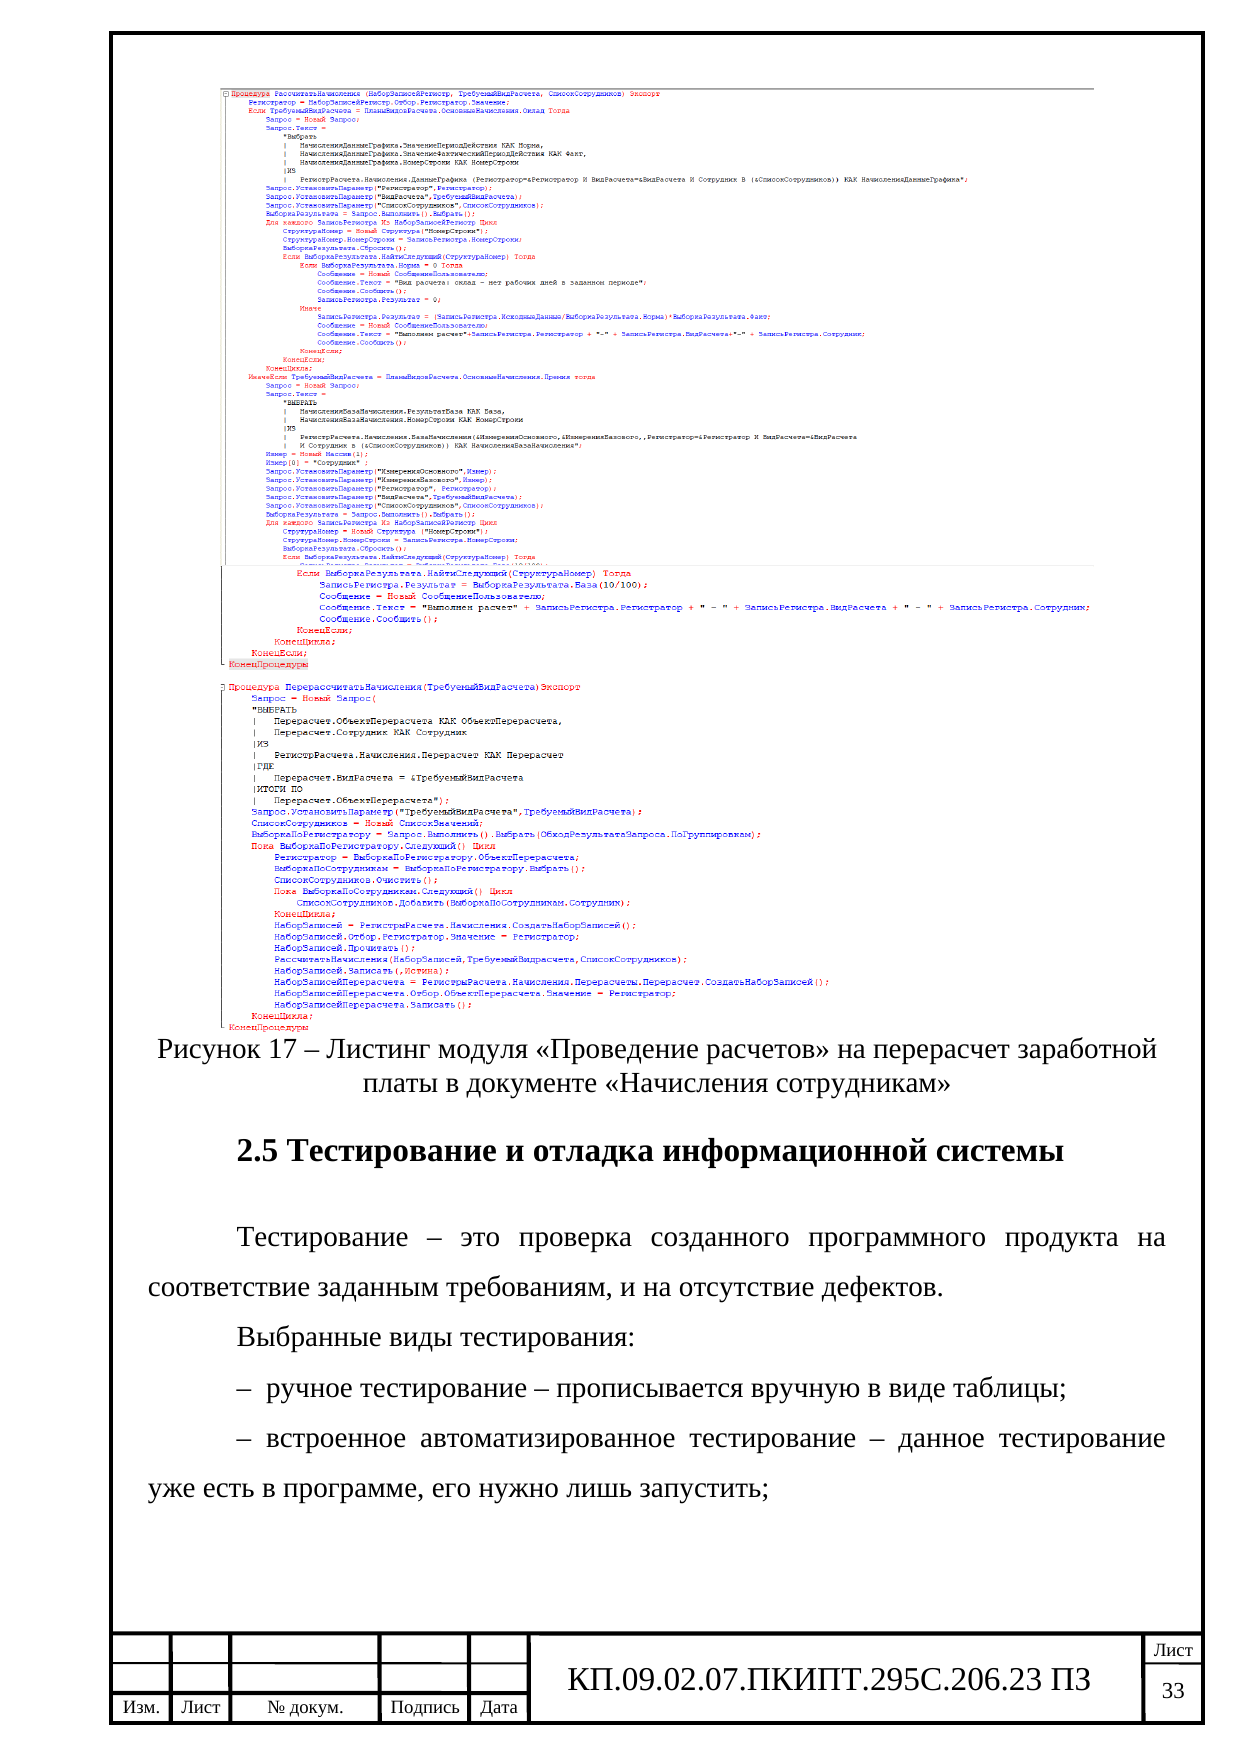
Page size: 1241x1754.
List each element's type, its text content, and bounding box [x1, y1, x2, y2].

list ручное тестирование – прописывается вручную в виде таблицы; [148, 1370, 1167, 1403]
list встроенное автоматизированное тестирование – данное тестирование уже есть в программе, его нужно лишь запустить; [148, 1420, 1167, 1504]
text Рисунок 17 – Листинг модуля «Проведение расчетов» на перерасчет заработной платы в документе «Начисления сотрудникам» [148, 1032, 1167, 1099]
picture [220, 88, 1094, 1032]
subtitle 2.5 Тестирование и отладка информационной системы [148, 1130, 1167, 1168]
text Выбранные виды тестирования: [148, 1319, 1167, 1353]
text Тестирование – это проверка созданного программного продукта на соответствие заданным требованиям, и на отсутствие дефектов. [148, 1219, 1167, 1303]
